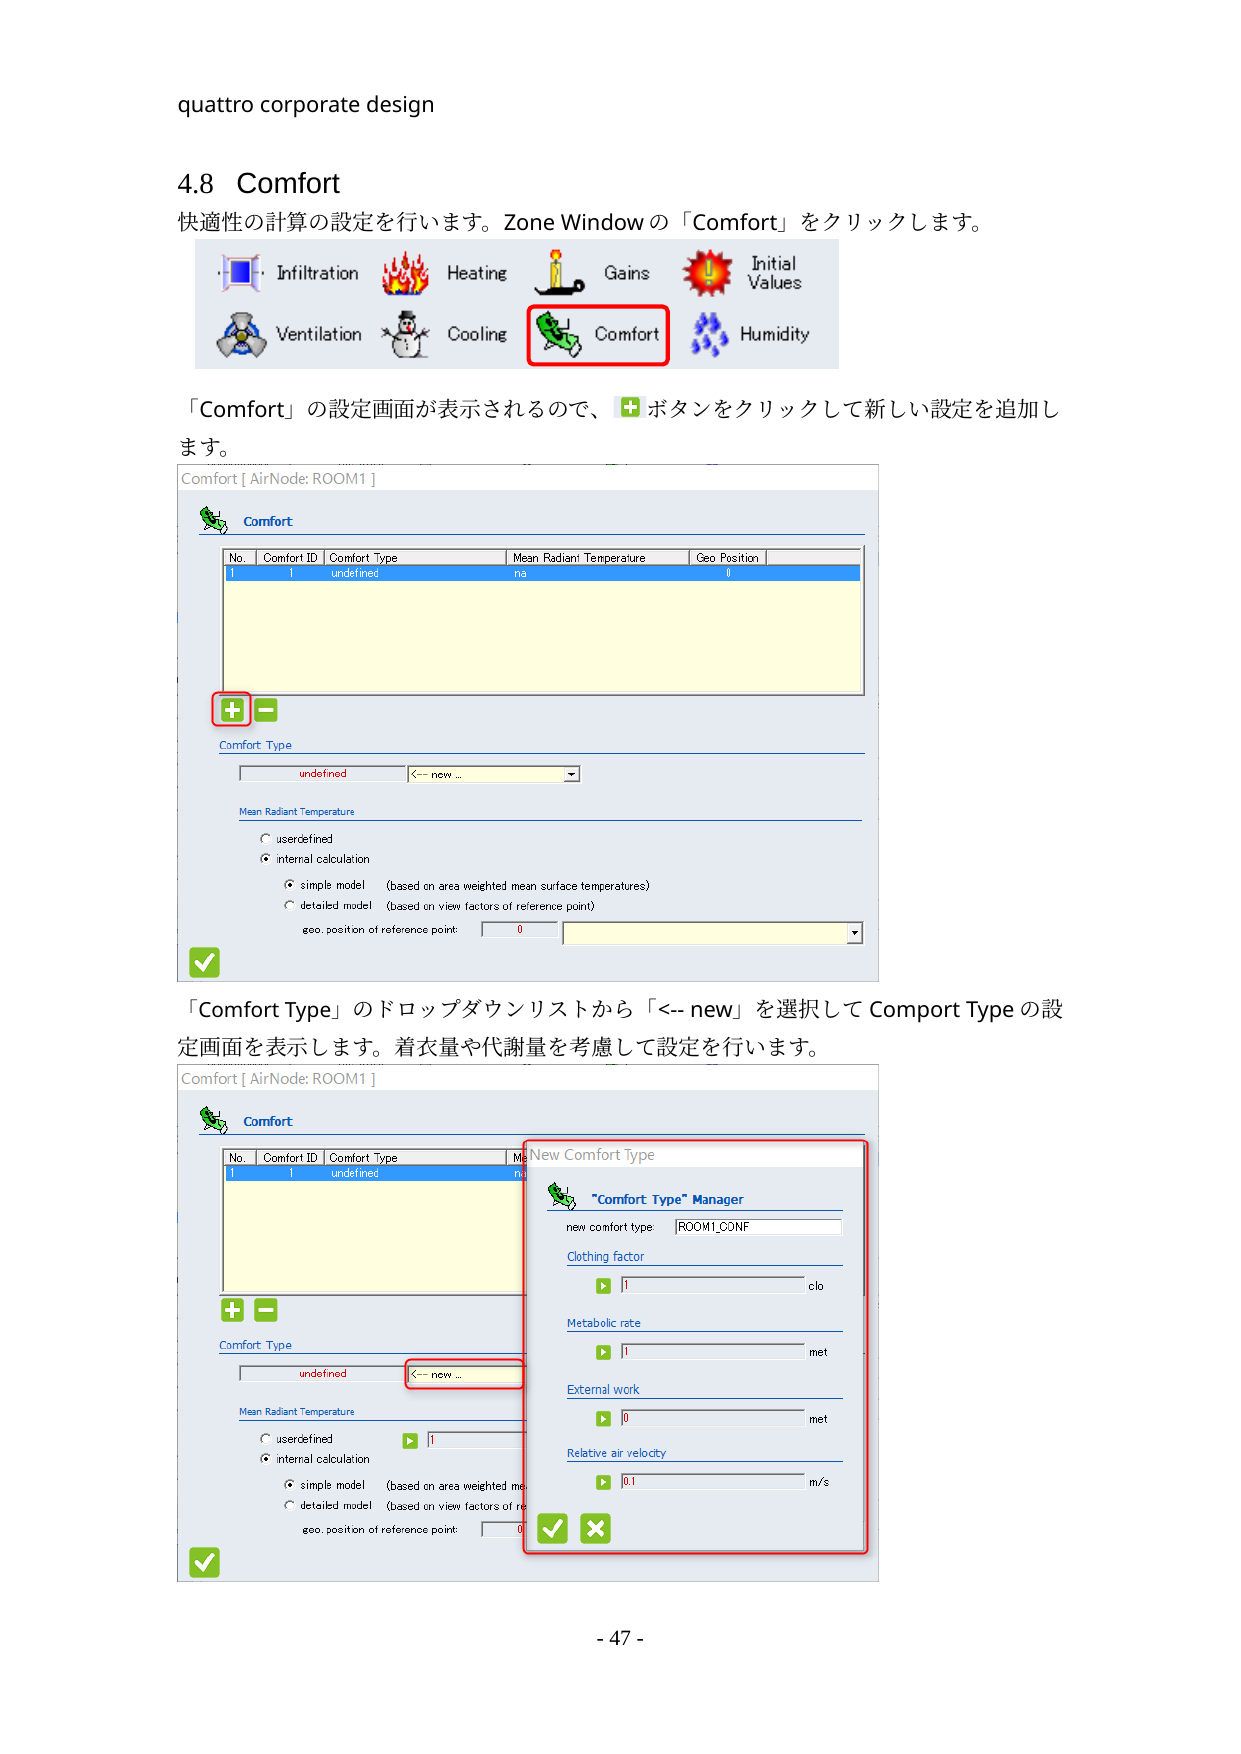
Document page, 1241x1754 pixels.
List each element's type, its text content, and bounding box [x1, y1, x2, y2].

picture [613, 396, 647, 418]
text Comfort [177, 164, 1063, 202]
text 「Comfort Type」のドロップダウンリストから「<-- new」を選択してComport Typeの設定画面を表示します。着衣量や代謝量を考慮して設定を行います。 [177, 989, 1063, 1064]
text 快適性の計算の設定を行います。Zone Windowの「Comfort」をクリックします。 [177, 202, 1063, 239]
picture [177, 464, 879, 982]
picture [177, 1064, 879, 1582]
picture [195, 239, 839, 369]
text 「Comfort」の設定画面が表示されるので、ボタンをクリックして新しい設定を追加します。 [177, 389, 1063, 464]
